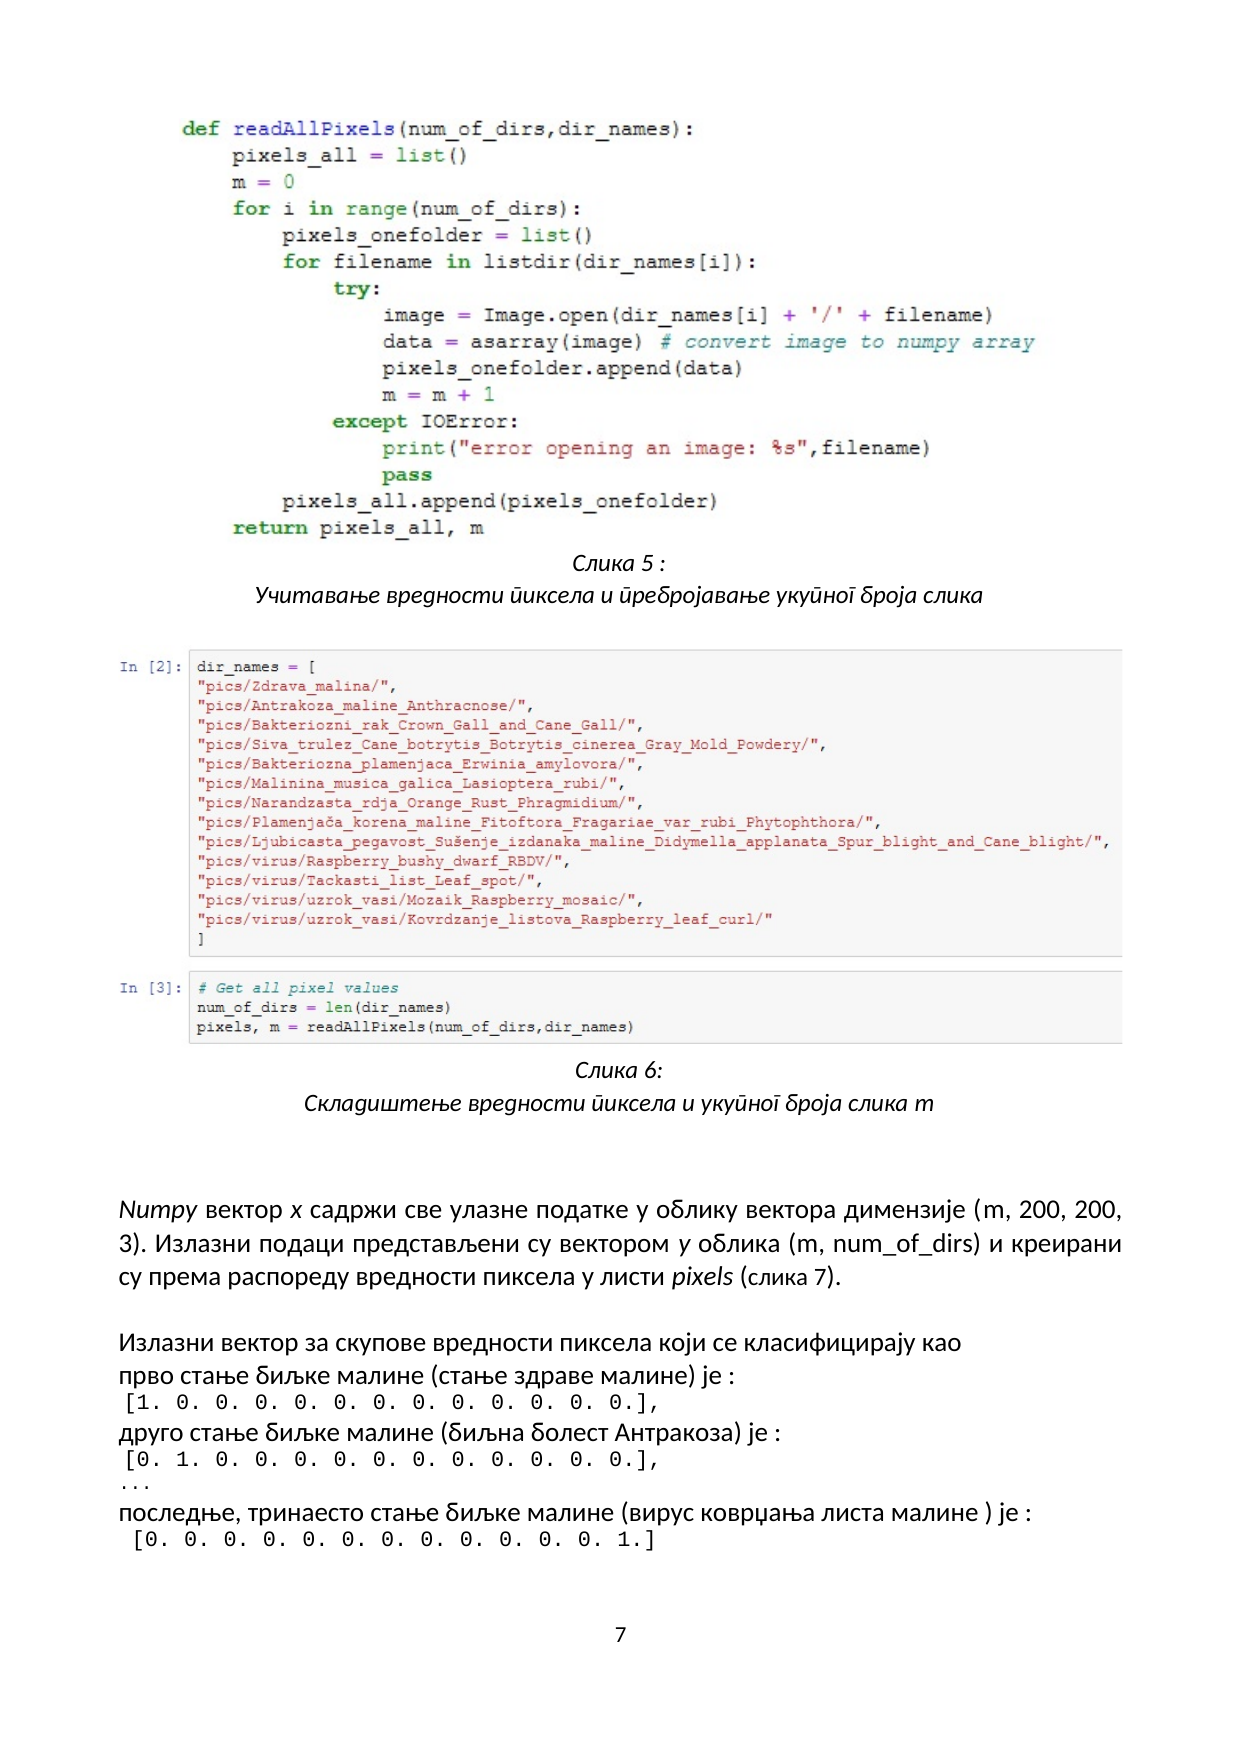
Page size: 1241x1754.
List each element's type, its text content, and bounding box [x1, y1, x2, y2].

text [1. 0. 0. 0. 0. 0. 0. 0. 0. 0. 0. 0. 0.], [118, 1391, 1122, 1416]
text Numpy вектор x садржи све улазне податке у облику вектора димензије (m, 200, 200, 3). Излазни подаци представљени су вектором y облика (m, num_of_dirs) и креирани су према распореду вредности пиксела у листи pixels (слика 7). [118, 1193, 1122, 1292]
text прво стање биљке малине (стање здраве малине) је : [118, 1358, 1122, 1391]
text последње, тринаесто стање биљке малине (вирус коврџања листа малине ) је : [118, 1495, 1122, 1528]
text Учитавање вредности пиксела и пребројавање укупног броја слика [118, 580, 1122, 610]
text [0. 0. 0. 0. 0. 0. 0. 0. 0. 0. 0. 0. 1.] [118, 1528, 1122, 1552]
text друго стање биљке малине (биљна болест Антракоза) је : [118, 1416, 1122, 1449]
text [0. 1. 0. 0. 0. 0. 0. 0. 0. 0. 0. 0. 0.], [118, 1449, 1122, 1473]
text Складиштење вредности пиксела и укупног броја слика m [118, 1087, 1122, 1117]
text Слика 6: [118, 1054, 1122, 1084]
text Излазни вектор за скупове вредности пиксела који се класифицирају као [118, 1325, 1122, 1358]
text ... [118, 1473, 1122, 1495]
picture [118, 645, 1123, 1052]
picture [178, 118, 1062, 545]
text Слика 5 : [118, 547, 1122, 577]
